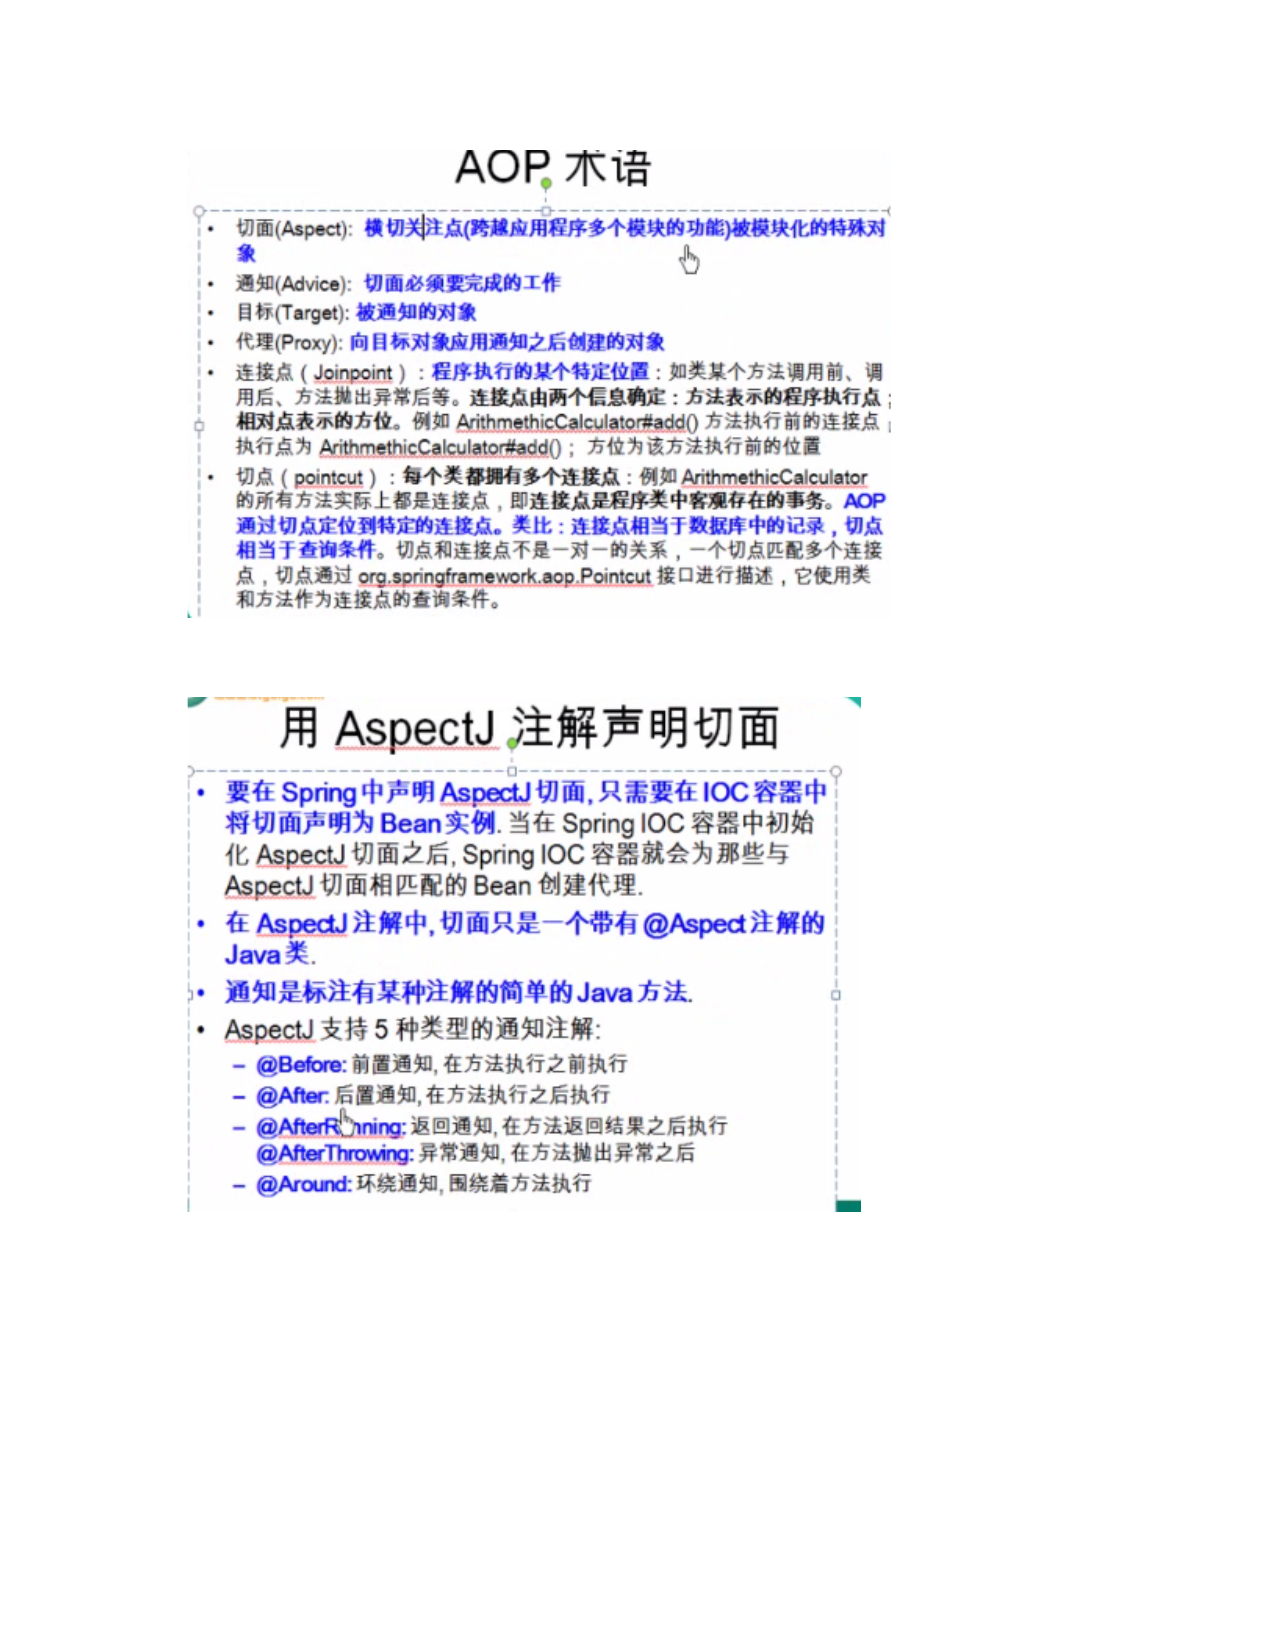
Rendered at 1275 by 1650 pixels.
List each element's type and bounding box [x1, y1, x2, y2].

picture [187, 697, 861, 1212]
picture [187, 150, 891, 618]
